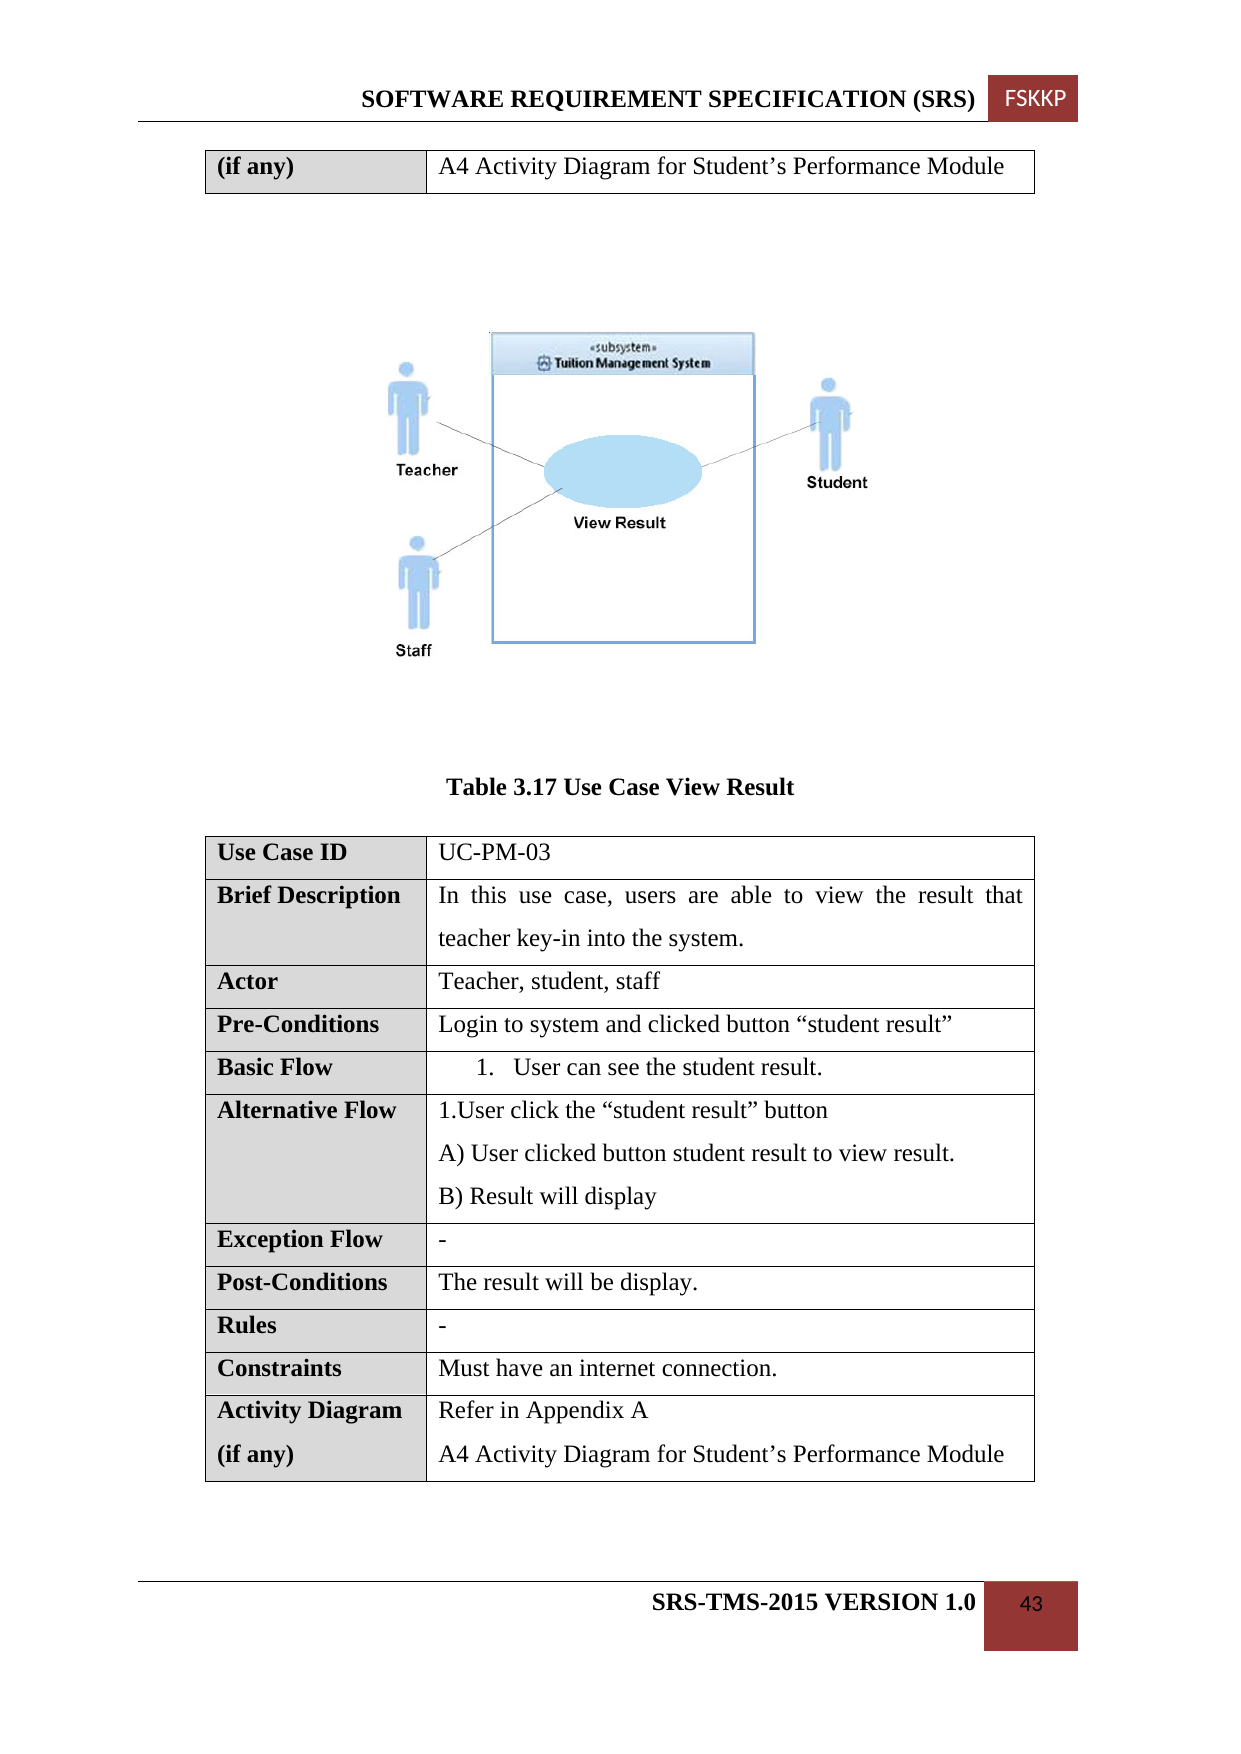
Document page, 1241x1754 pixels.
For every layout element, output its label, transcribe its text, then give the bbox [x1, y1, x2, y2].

table_cell The result will be display. [427, 1267, 1034, 1309]
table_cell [427, 151, 1034, 193]
table_cell Activity Diagram (if any) [206, 1396, 426, 1481]
table_cell Pre-Conditions [206, 1009, 426, 1051]
table_cell - [427, 1224, 1034, 1266]
table_cell Must have an internet connection. [427, 1353, 1034, 1394]
table_cell User can see the student result. [427, 1052, 1034, 1094]
table_cell Alternative Flow [206, 1095, 426, 1223]
table_cell Refer in Appendix A A4 Activity Diagram for Student’s Performance Module [427, 1396, 1034, 1481]
table_cell Login to system and clicked button “student result” [427, 1009, 1034, 1051]
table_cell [206, 151, 426, 193]
picture [347, 311, 894, 674]
table_header Use Case ID [206, 837, 426, 879]
table_cell Post-Conditions [206, 1267, 426, 1309]
table_cell In this use case, users are able to view the result that teacher key-in into the system. [427, 880, 1034, 965]
text Table 3.17 Use Case View Result [150, 772, 1090, 801]
table_cell Rules [206, 1310, 426, 1352]
table_cell Brief Description [206, 880, 426, 965]
table_cell Actor [206, 966, 426, 1008]
table_header UC-PM-03 [427, 837, 1034, 879]
table_cell Teacher, student, staff [427, 966, 1034, 1008]
table_cell - [427, 1310, 1034, 1352]
table_cell Basic Flow [206, 1052, 426, 1094]
table_cell Constraints [206, 1353, 426, 1394]
table_cell 1.User click the “student result” button A) User clicked button student result to view result. B) Result will display [427, 1095, 1034, 1223]
table_cell Exception Flow [206, 1224, 426, 1266]
